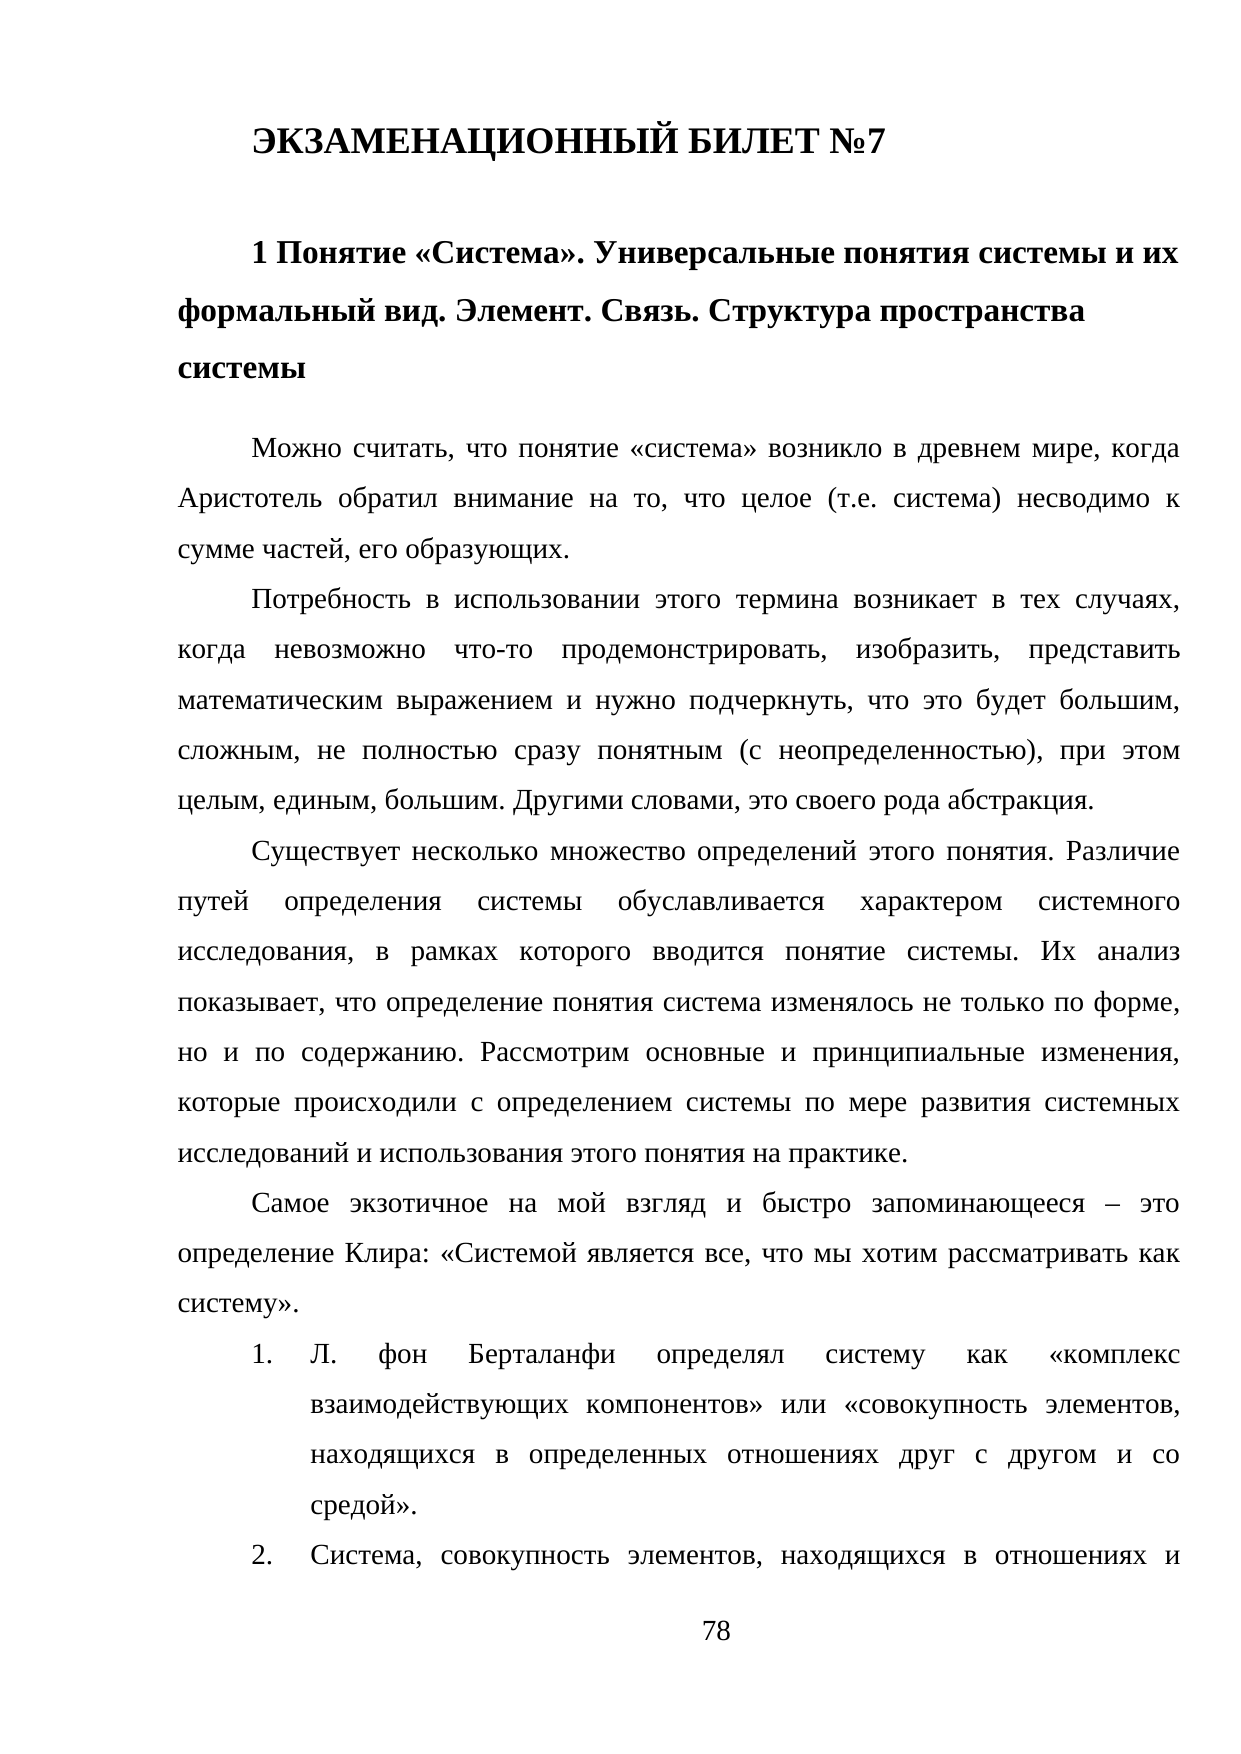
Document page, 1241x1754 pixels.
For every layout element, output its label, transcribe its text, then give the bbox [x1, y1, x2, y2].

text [251, 1537, 1181, 1571]
text Самое экзотичное на мой взгляд и быстро запоминающееся – это определение Клира: «Системой является все, что мы хотим рассматривать как систему». [177, 1185, 1181, 1319]
text Существует несколько множество определений этого понятия. Различие путей определения системы обуславливается характером системного исследования, в рамках которого вводится понятие системы. Их анализ показывает, что определение понятия система изменялось не только по форме, но и по содержанию. Рассмотрим основные и принципиальные изменения, которые происходили с определением системы по мере развития системных исследований и использования этого понятия на практике. [177, 833, 1181, 1168]
text Потребность в использовании этого термина возникает в тех случаях, когда невозможно что-то продемонстрировать, изобразить, представить математическим выражением и нужно подчеркнуть, что это будет большим, сложным, не полностью сразу понятным (с неопределенностью), при этом целым, единым, большим. Другими словами, это своего рода абстракция. [177, 581, 1181, 816]
list Л. фон Берталанфи определял систему как «комплекс взаимодействующих компонентов» или «совокупность элементов, находящихся в определенных отношениях друг с другом и со средой». [251, 1336, 1181, 1520]
subtitle Экзаменационный билет №7 [177, 118, 1181, 161]
text Можно считать, что понятие «система» возникло в древнем мире, когда Аристотель обратил внимание на то, что целое (т.е. система) несводимо к сумме частей, его образующих. [177, 430, 1181, 564]
subtitle 1 Понятие «Система». Универсальные понятия системы и их формальный вид. Элемент. Связь. Структура пространства системы [177, 233, 1181, 386]
